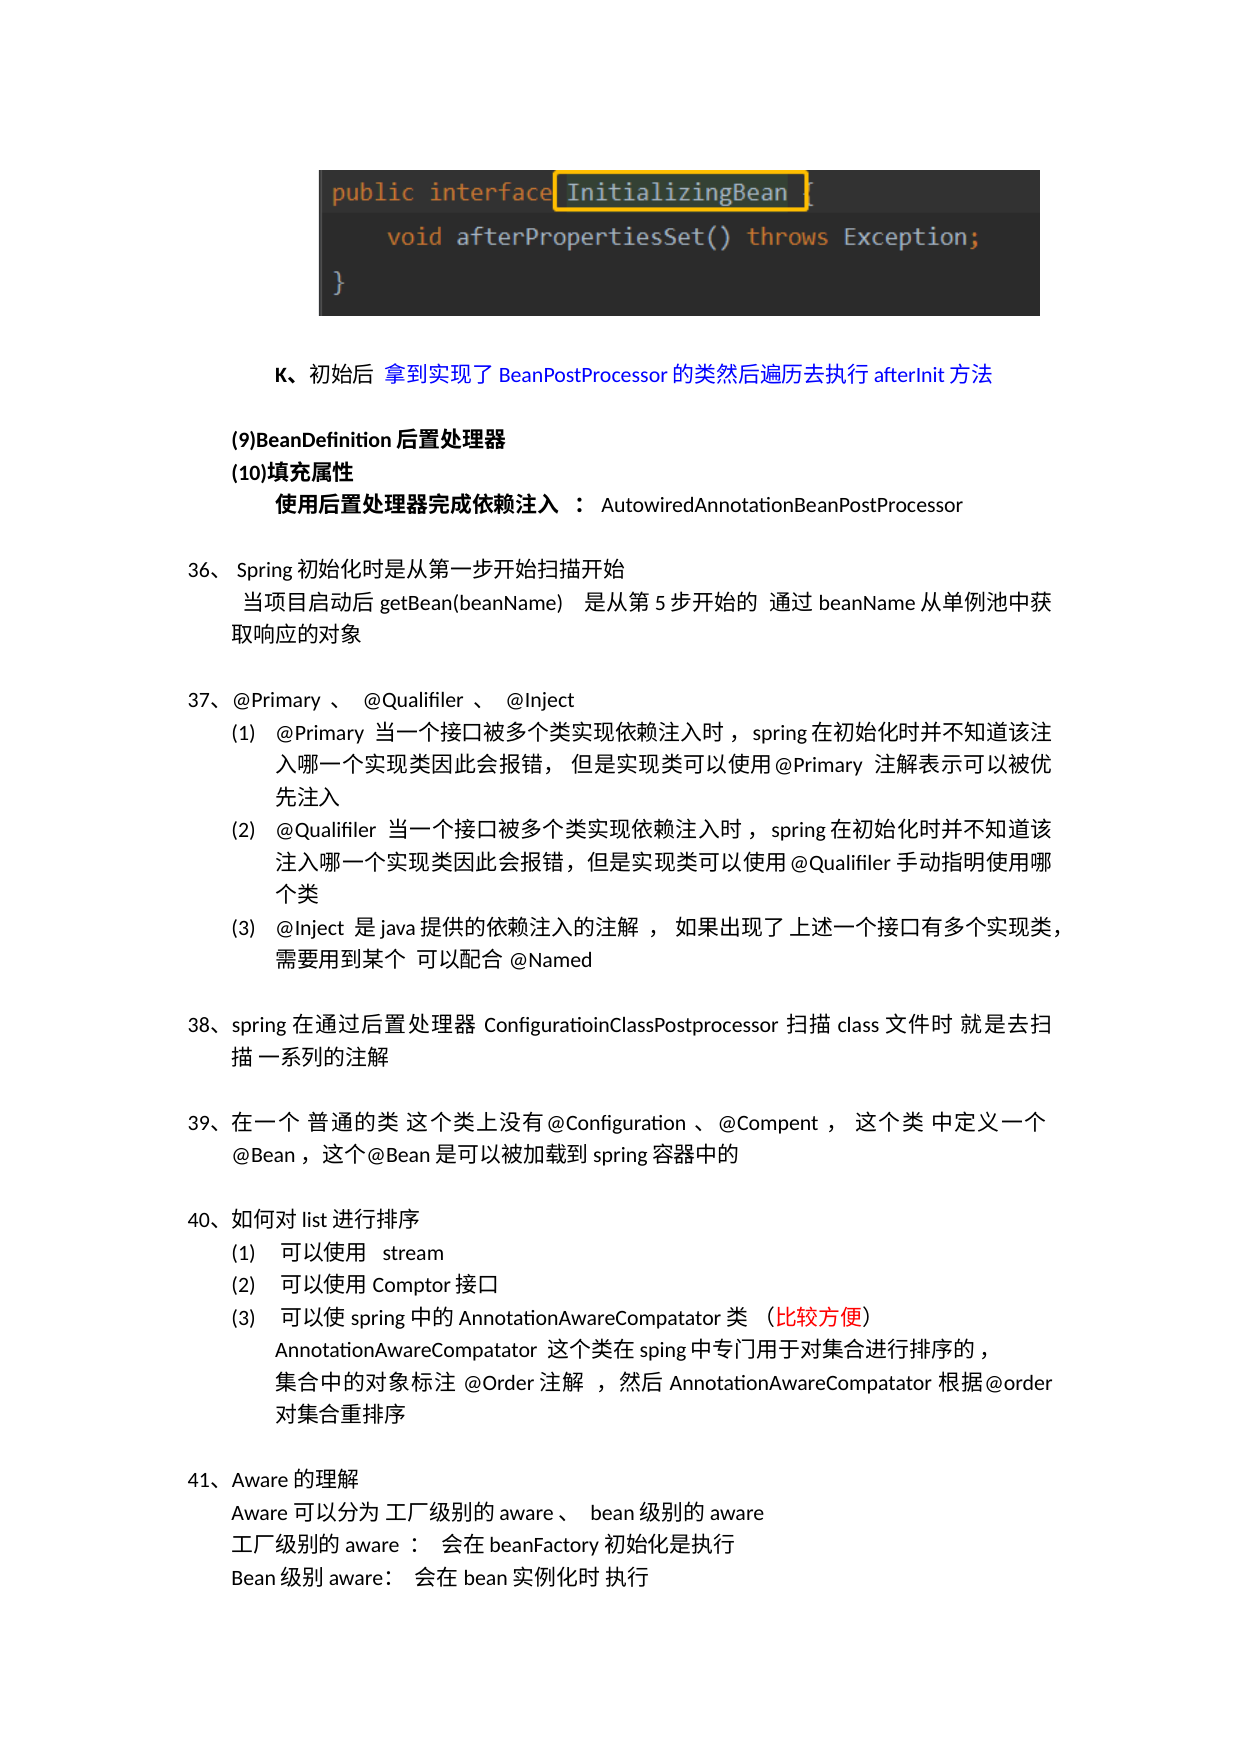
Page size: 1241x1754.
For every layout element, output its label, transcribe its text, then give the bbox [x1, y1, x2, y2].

list 可以使用 stream [231, 1234, 1053, 1267]
list Aware 的理解 [187, 1462, 1053, 1494]
list (10)填充属性 [187, 454, 1053, 487]
list Aware 可以分为 工厂级别的aware 、 bean 级别的aware [231, 1494, 1053, 1527]
list spring在通过后置处理器 ConfiguratioinClassPostprocessor 扫描class文件时 就是去扫 描 一系列的注解 [187, 1007, 1053, 1072]
list K、初始后 拿到实现了 BeanPostProcessor的类然后遍历去执行afterInit方法 [275, 357, 1053, 389]
list 可以使 spring 中的 AnnotationAwareCompatator 类 （比较方便） [231, 1299, 1053, 1332]
list @Qualifiler 当一个接口被多个类实现依赖注入时 ，spring在初始化时并不知道该注入哪一个实现类因此会报错，但是实现类可以使用@Qualifiler 手动指明使用哪个类 [231, 812, 1053, 909]
list 当项目启动后 getBean(beanName) 是从第5步开始的 通过 beanName从单例池中获取响应的对象 [231, 584, 1053, 649]
list 可以使用 Comptor接口 [231, 1267, 1053, 1299]
list @Primary 、 @Qualifiler 、 @Inject [187, 682, 1053, 714]
picture [318, 170, 1040, 316]
list 集合中的对象标注 @Order注解 ，然后AnnotationAwareCompatator 根据@order对集合重排序 [275, 1364, 1053, 1429]
list 在一个 普通的类 这个类上没有@Configuration 、@Compent ， 这个类 中定义一个 @Bean ，这个@Bean 是可以被加载到spring容器中的 [187, 1104, 1053, 1169]
list Spring初始化时是从第一步开始扫描开始 [187, 552, 1053, 584]
list 如何对list 进行排序 [187, 1202, 1053, 1234]
list AnnotationAwareCompatator 这个类在sping中专门用于对集合进行排序的 ， [275, 1332, 1053, 1364]
list Bean级别aware： 会在 bean 实例化时 执行 [231, 1559, 1053, 1592]
list 使用后置处理器完成依赖注入 ： AutowiredAnnotationBeanPostProcessor [231, 487, 1053, 519]
list (9)BeanDefinition后置处理器 [187, 422, 1053, 454]
list @Inject 是java提供的依赖注入的注解 ， 如果出现了 上述一个接口有多个实现类，需要用到某个 可以配合 @Named [231, 909, 1053, 974]
list @Primary 当一个接口被多个类实现依赖注入时 ，spring在初始化时并不知道该注入哪一个实现类因此会报错， 但是实现类可以使用@Primary 注解表示可以被优先注入 [231, 714, 1053, 812]
list 工厂级别的aware ： 会在beanFactory 初始化是执行 [231, 1527, 1053, 1559]
